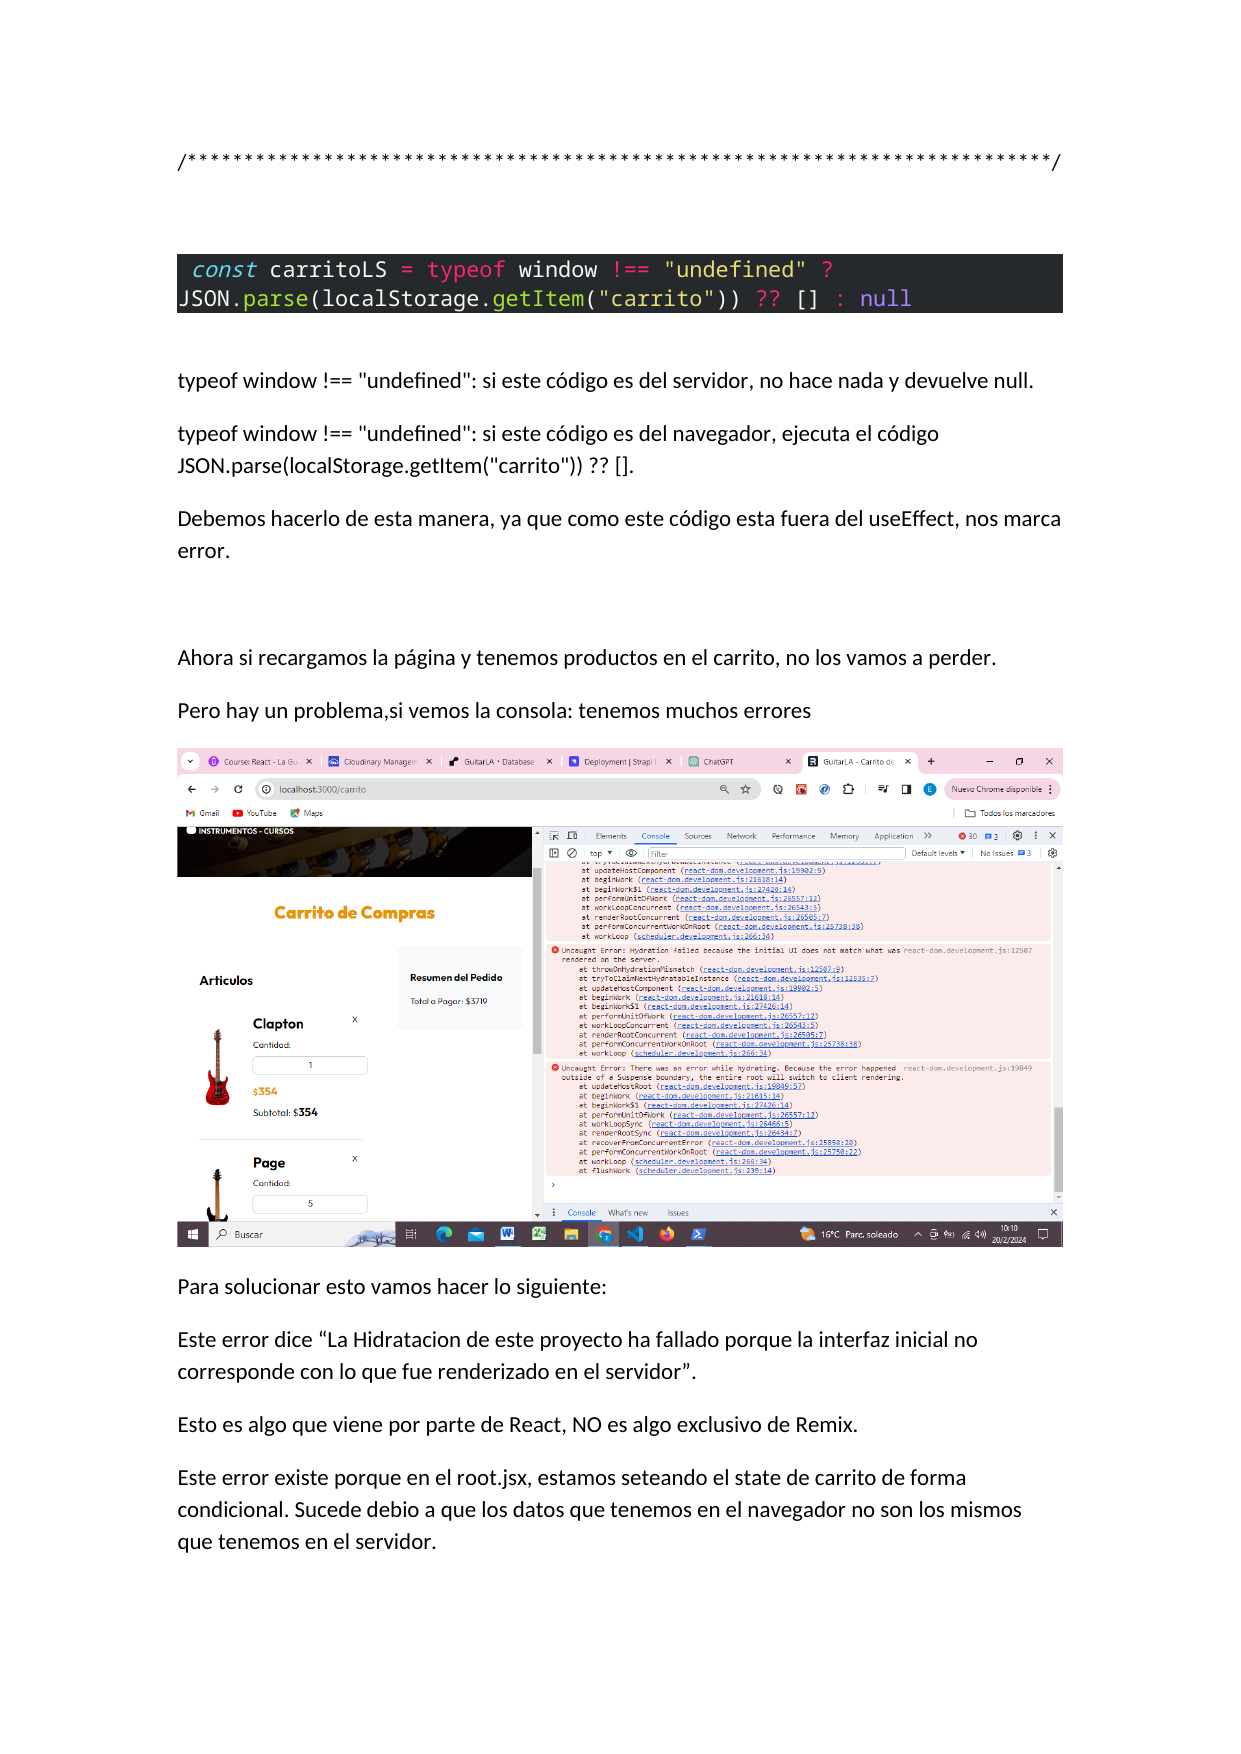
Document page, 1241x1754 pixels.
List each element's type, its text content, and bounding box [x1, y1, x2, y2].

text Debemos hacerlo de esta manera, ya que como este código esta fuera del useEffect, nos marca error. [177, 504, 1063, 565]
text Pero hay un problema,si vemos la consola: tenemos muchos errores [177, 696, 1063, 724]
picture [177, 748, 1063, 1247]
text Este error dice “La Hidratacion de este proyecto ha fallado porque la interfaz inicial no corresponde con lo que fue renderizado en el servidor”. [177, 1325, 1063, 1385]
text const carritoLS = typeof window !== "undefined" ? JSON.parse(localStorage.getItem("carrito")) ?? [] : null [177, 254, 1063, 313]
text Este error existe porque en el root.jsx, estamos seteando el state de carrito de forma condicional. Sucede debio a que los datos que tenemos en el navegador no son los mismos que tenemos en el servidor. [177, 1463, 1063, 1555]
text Ahora si recargamos la página y tenemos productos en el carrito, no los vamos a perder. [177, 643, 1063, 671]
text typeof window !== "undefined": si este código es del navegador, ejecuta el código JSON.parse(localStorage.getItem("carrito")) ?? []. [177, 419, 1063, 479]
text Esto es algo que viene por parte de React, NO es algo exclusivo de Remix. [177, 1410, 1063, 1438]
text typeof window !== "undefined": si este código es del servidor, no hace nada y devuelve null. [177, 366, 1063, 394]
text /****************************************************************************/ [177, 148, 1063, 176]
text Para solucionar esto vamos hacer lo siguiente: [177, 1272, 1063, 1300]
